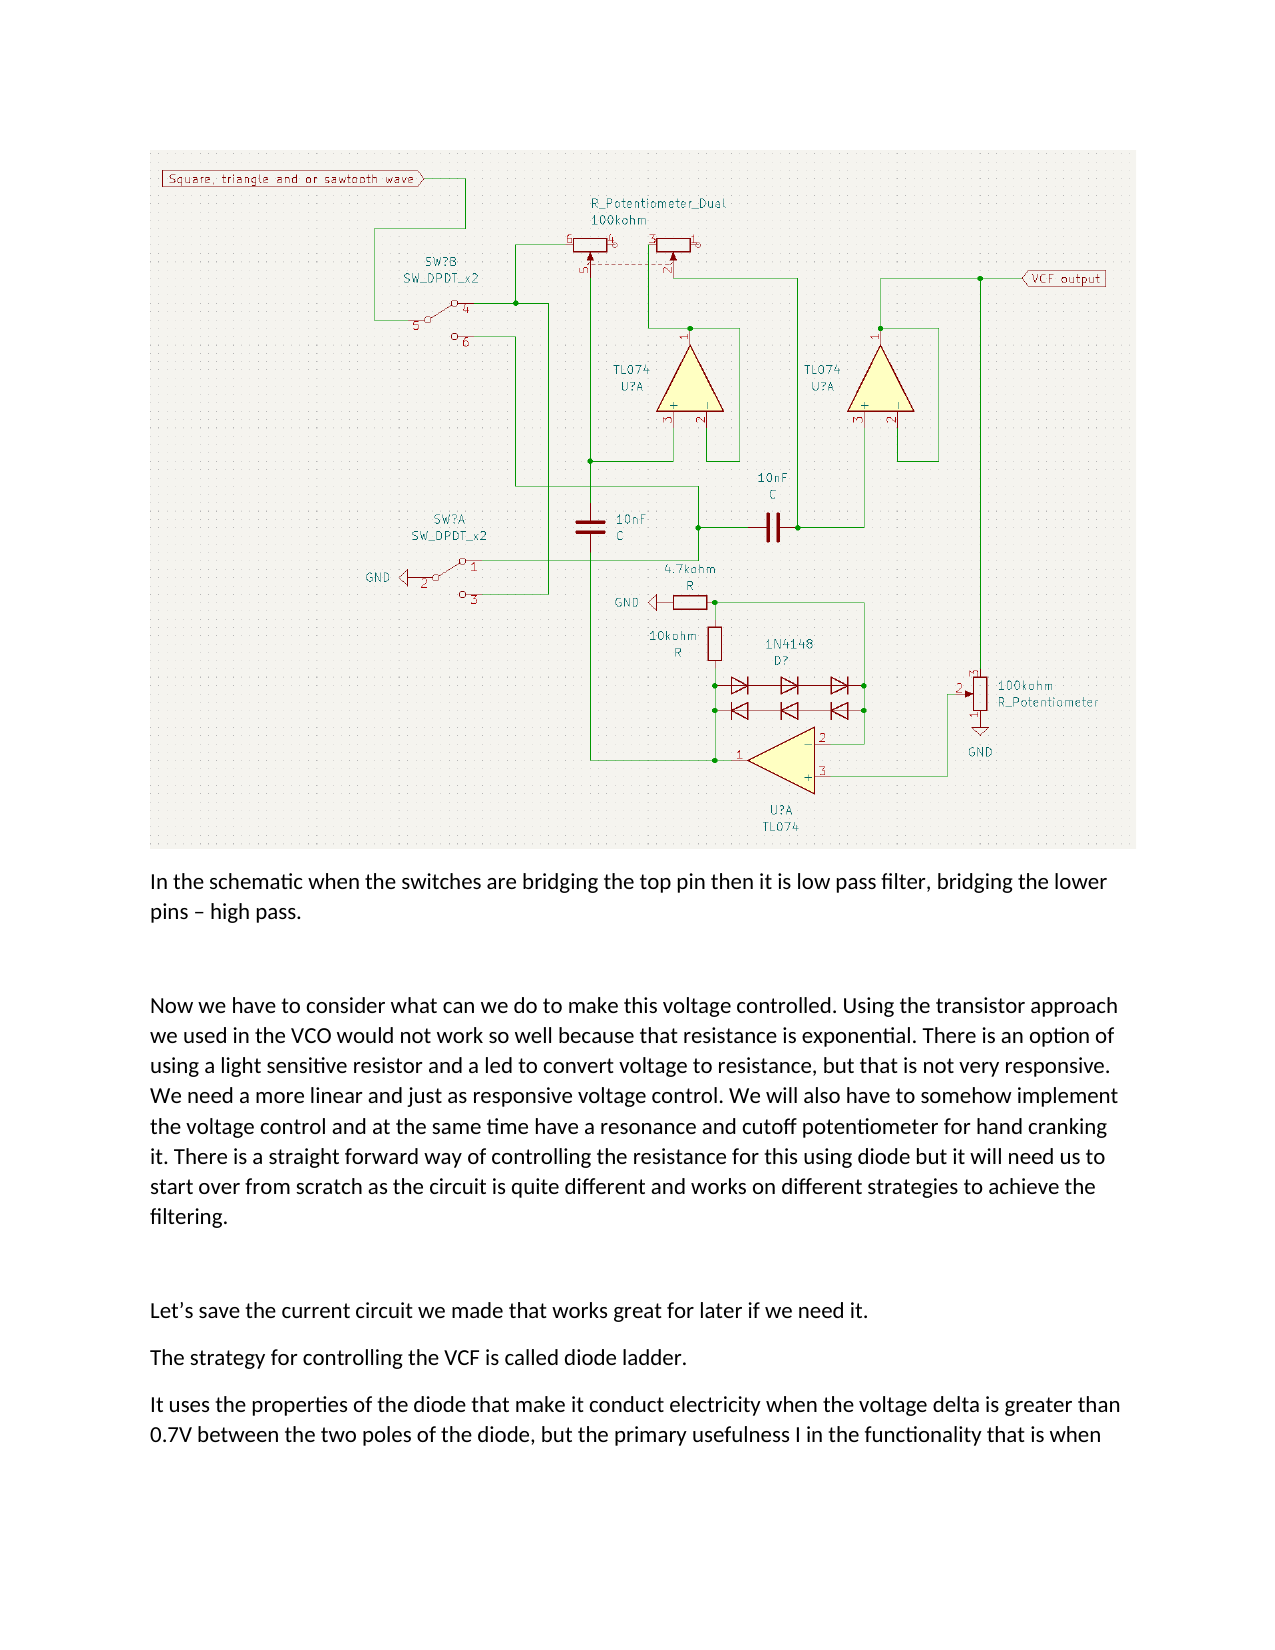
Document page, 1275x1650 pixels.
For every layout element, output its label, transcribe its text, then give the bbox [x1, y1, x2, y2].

text Let’s save the current circuit we made that works great for later if we need it. [150, 1296, 1125, 1324]
picture [150, 150, 1137, 849]
text In the schematic when the switches are bridging the top pin then it is low pass filter, bridging the lower pins – high pass. [150, 867, 1125, 925]
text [150, 1390, 1125, 1448]
text Now we have to consider what can we do to make this voltage controlled. Using the transistor approach we used in the VCO would not work so well because that resistance is exponential. There is an option of using a light sensitive resistor and a led to convert voltage to resistance, but that is not very responsive. We need a more linear and just as responsive voltage control. We will also have to somehow implement the voltage control and at the same time have a resonance and cutoff potentiometer for hand cranking it. There is a straight forward way of controlling the resistance for this using diode but it will need us to start over from scratch as the circuit is quite different and works on different strategies to achieve the filtering. [150, 991, 1125, 1230]
text The strategy for controlling the VCF is called diode ladder. [150, 1343, 1125, 1371]
